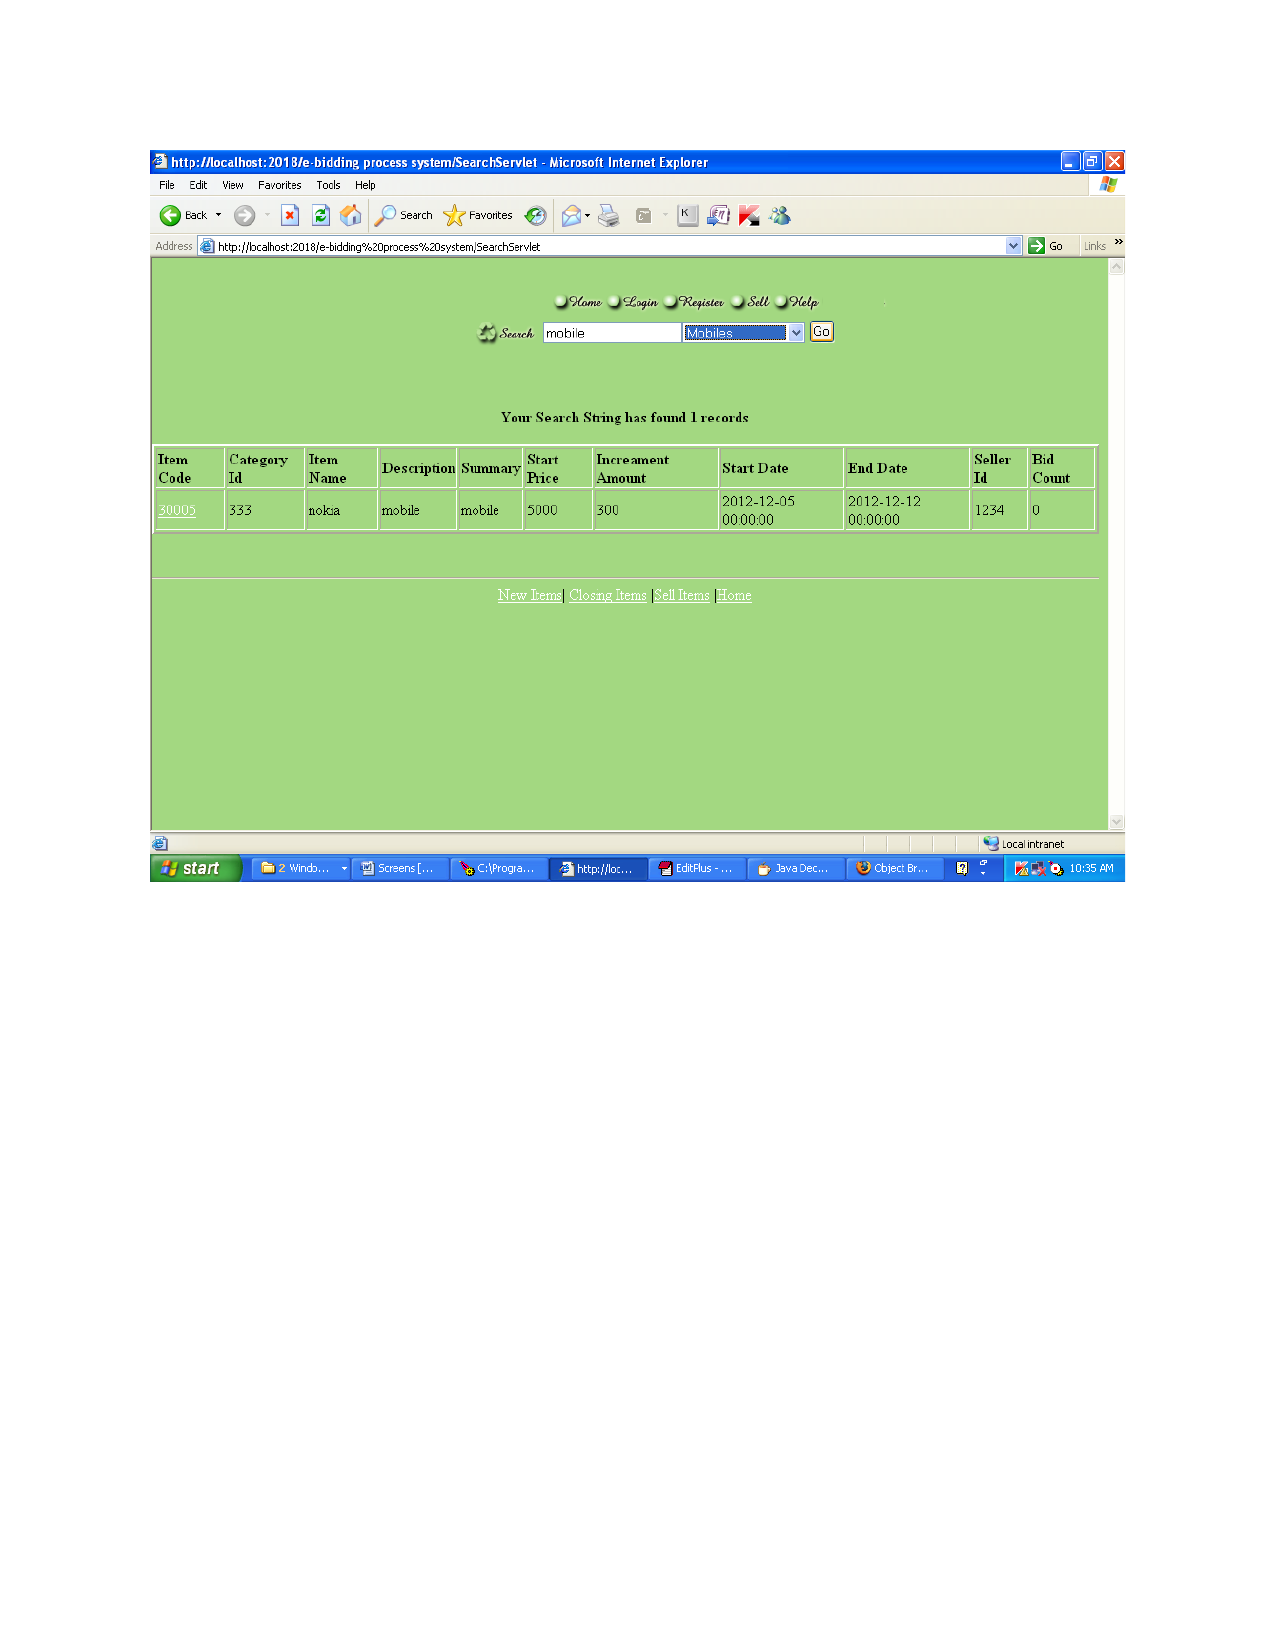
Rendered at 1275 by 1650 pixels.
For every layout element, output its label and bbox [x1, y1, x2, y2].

picture [150, 150, 1125, 882]
